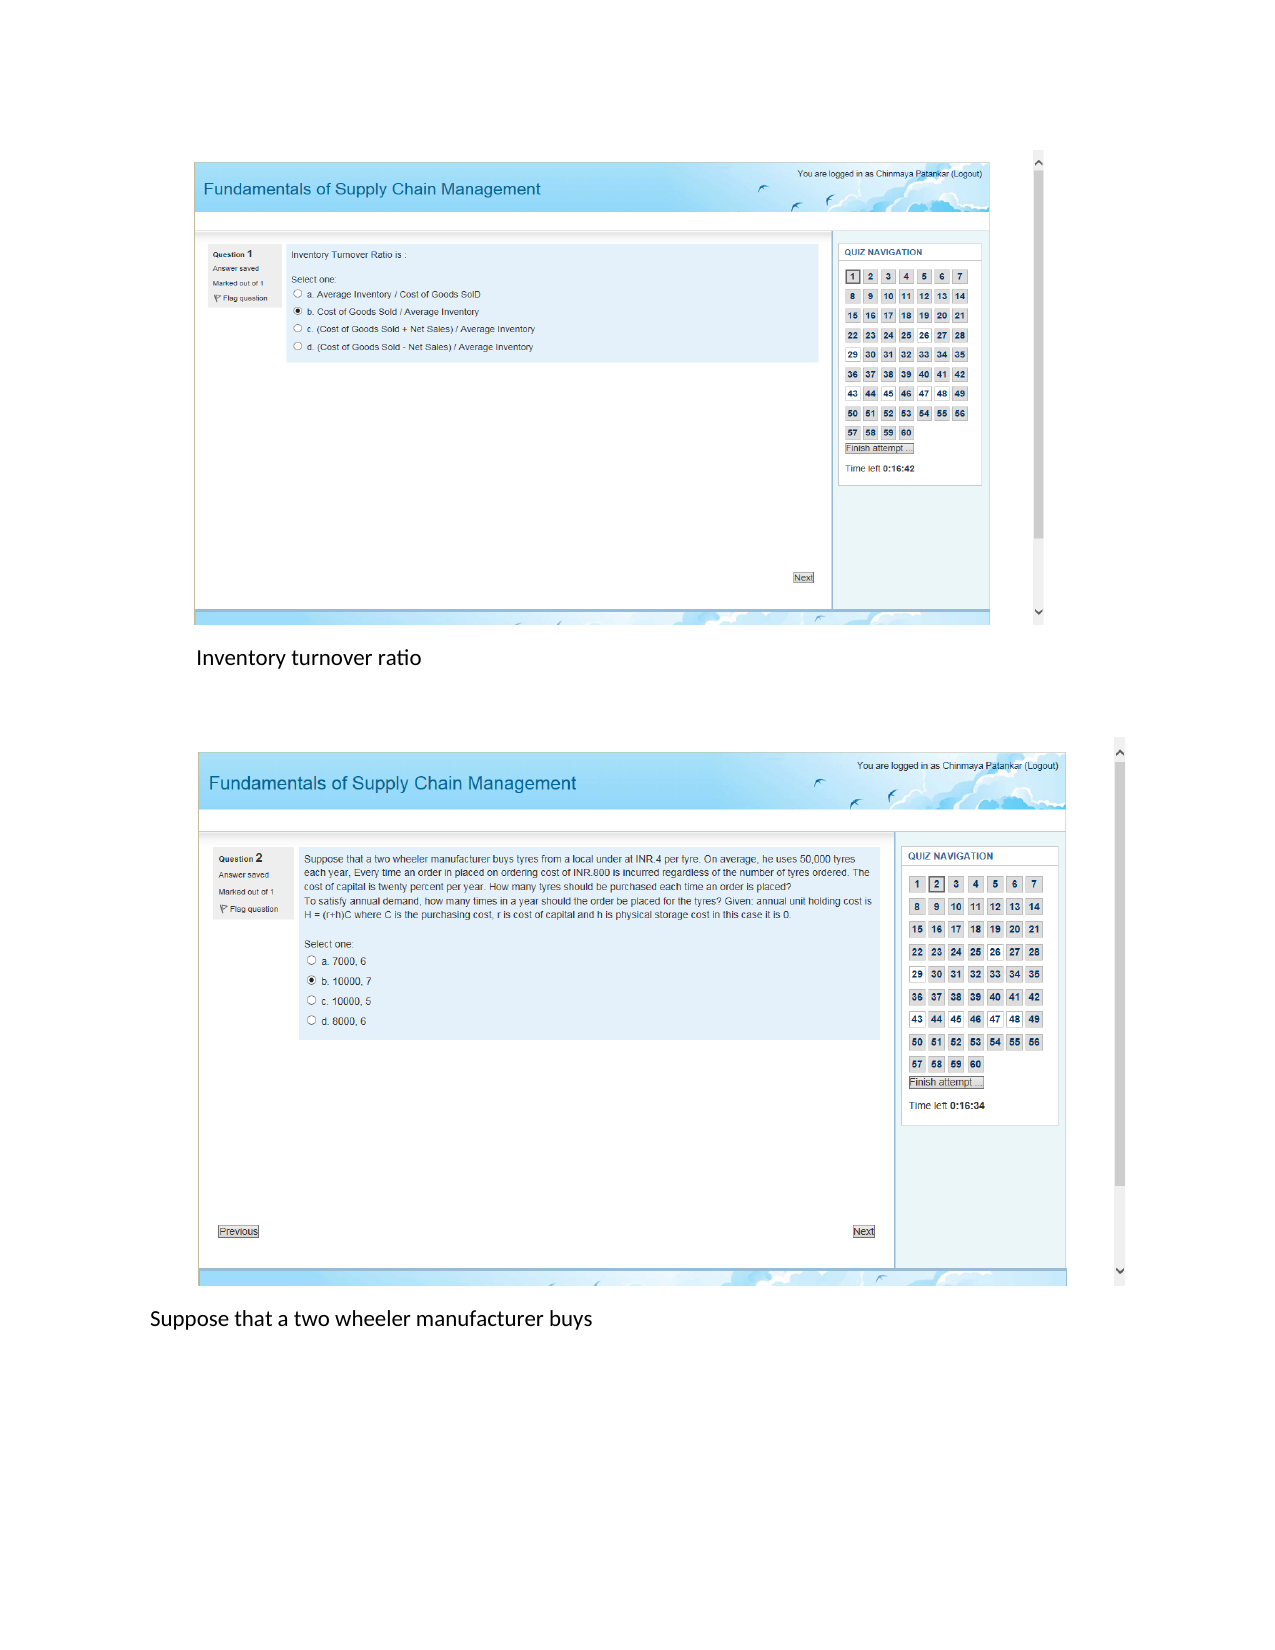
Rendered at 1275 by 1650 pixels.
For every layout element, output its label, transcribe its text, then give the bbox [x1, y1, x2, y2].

text Suppose that a two wheeler manufacturer buys [150, 1304, 1125, 1332]
text Inventory turnover ratio [150, 643, 1125, 671]
picture [150, 150, 1044, 625]
picture [150, 737, 1125, 1286]
